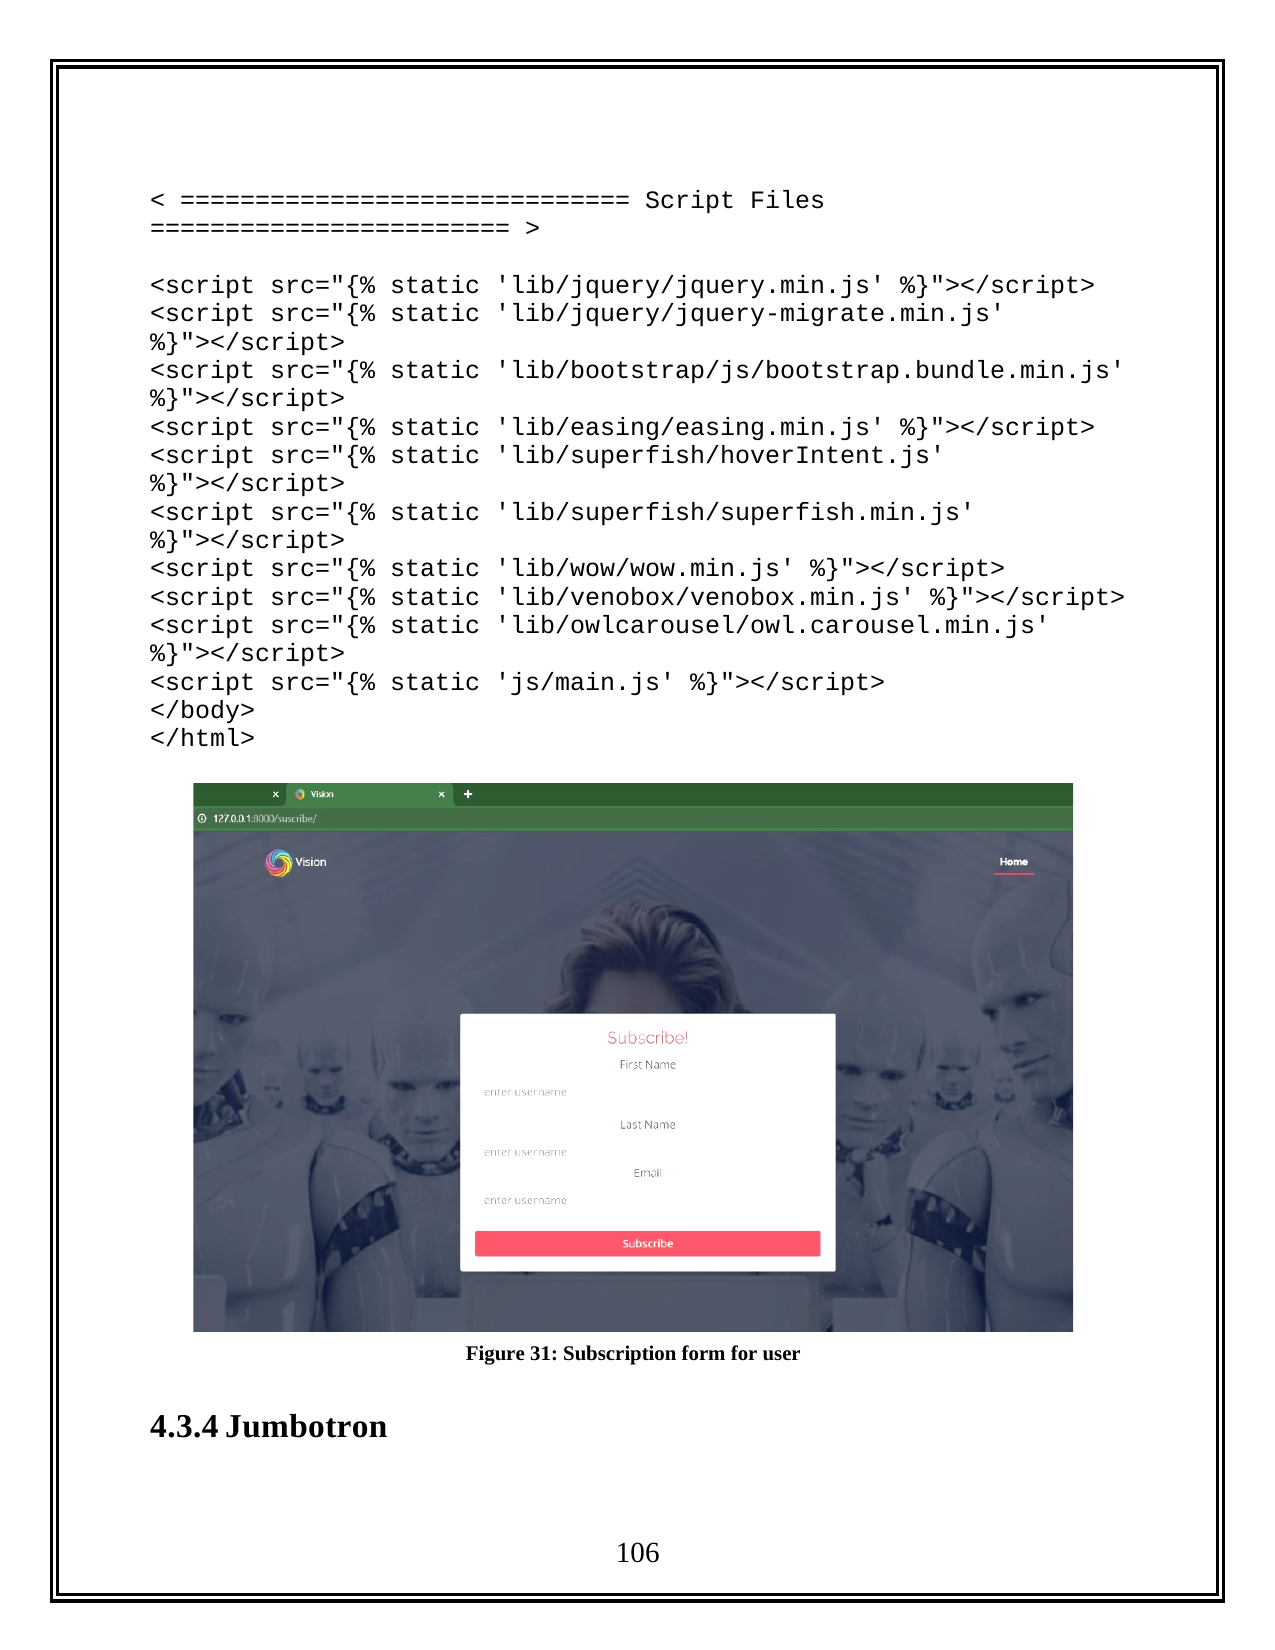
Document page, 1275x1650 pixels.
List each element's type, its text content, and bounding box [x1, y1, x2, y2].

text <script src="{% static 'js/main.js' %}"></script> [150, 669, 1125, 697]
text <script src="{% static 'lib/jquery/jquery-migrate.min.js' %}"></script> [150, 301, 1125, 357]
picture [193, 783, 1074, 1332]
text <script src="{% static 'lib/venobox/venobox.min.js' %}"></script> [150, 584, 1125, 612]
text </html> [150, 726, 1125, 754]
text <script src="{% static 'lib/bootstrap/js/bootstrap.bundle.min.js' %}"></script> [150, 357, 1125, 414]
text < ============================== Script Files ======================== > [150, 187, 1125, 244]
text </body> [150, 697, 1125, 726]
text <script src="{% static 'lib/superfish/superfish.min.js' %}"></script> [150, 499, 1125, 556]
text <script src="{% static 'lib/easing/easing.min.js' %}"></script> [150, 414, 1125, 442]
text <script src="{% static 'lib/superfish/hoverIntent.js' %}"></script> [150, 442, 1125, 499]
text <script src="{% static 'lib/jquery/jquery.min.js' %}"></script> [150, 272, 1125, 301]
text <script src="{% static 'lib/owlcarousel/owl.carousel.min.js' %}"></script> [150, 612, 1125, 669]
text <script src="{% static 'lib/wow/wow.min.js' %}"></script> [150, 556, 1125, 584]
subtitle Jumbotron [150, 1406, 1125, 1444]
